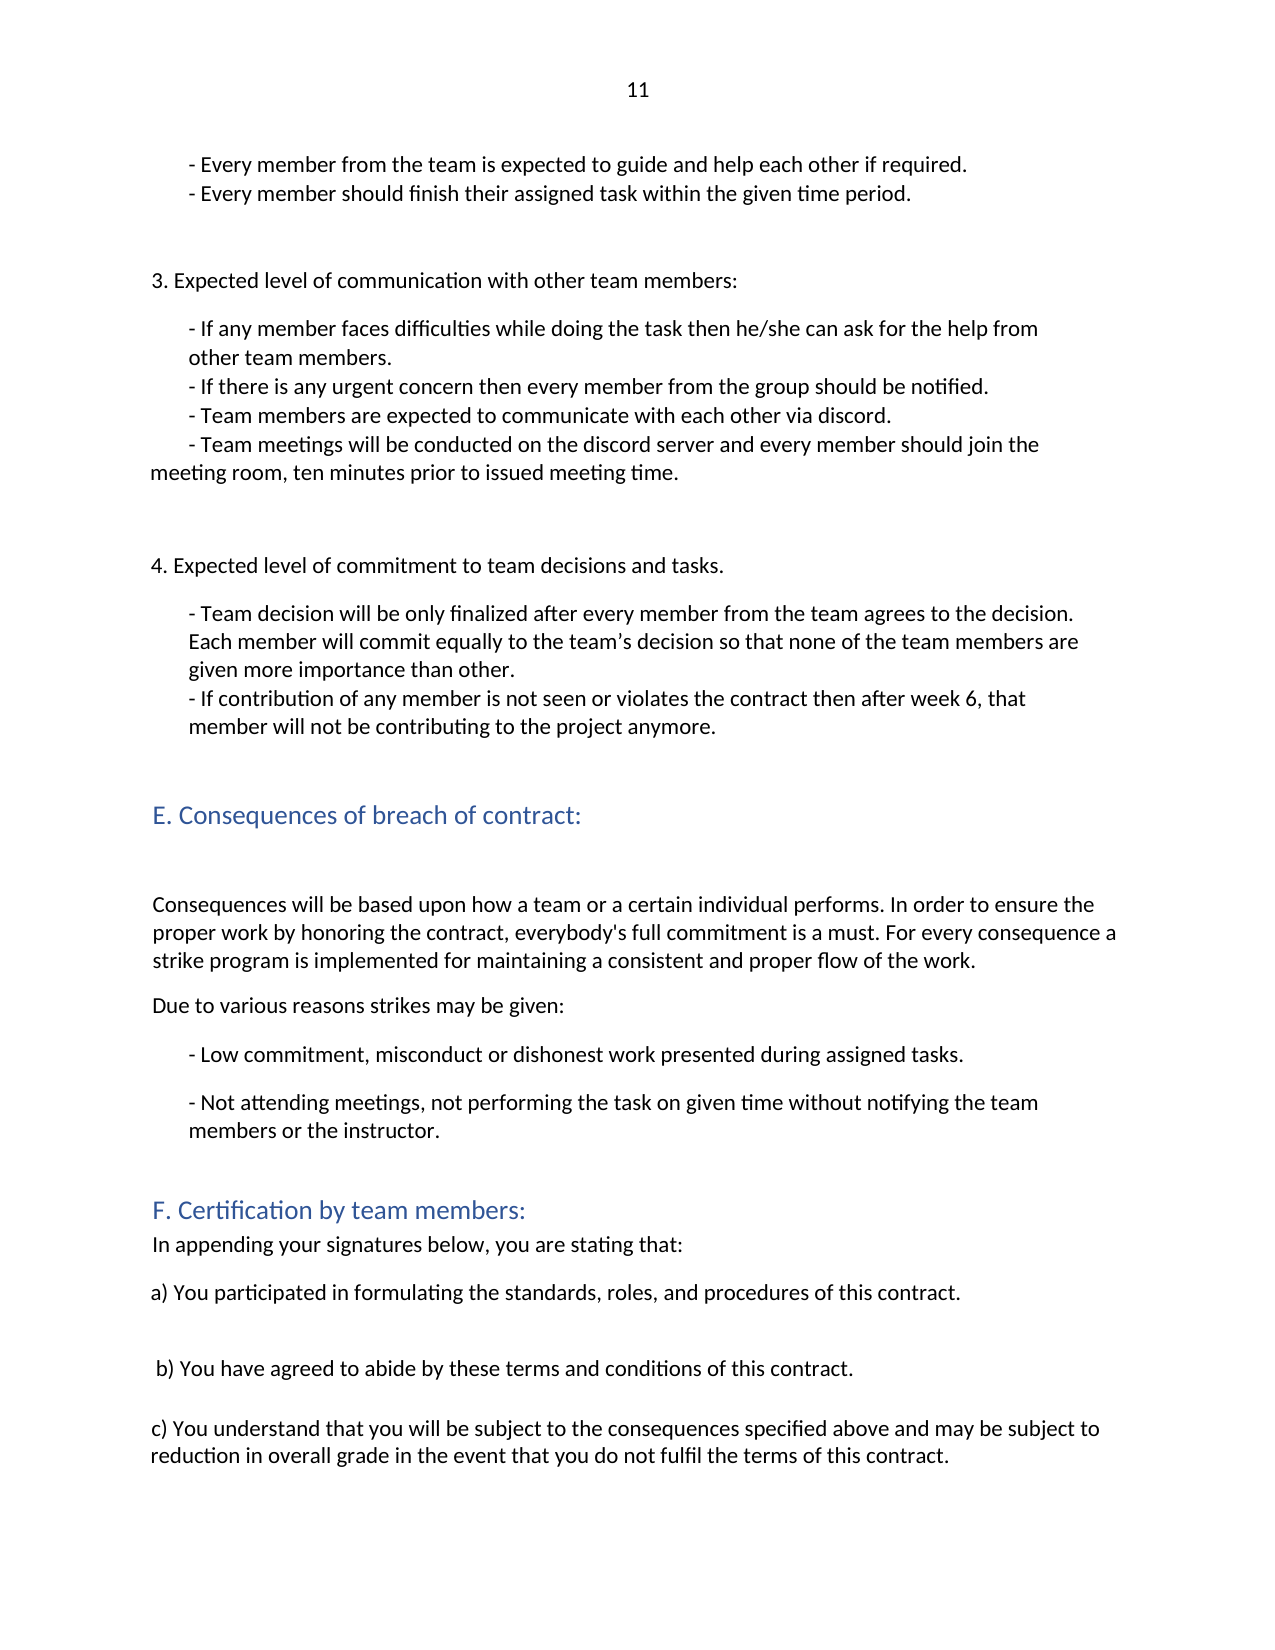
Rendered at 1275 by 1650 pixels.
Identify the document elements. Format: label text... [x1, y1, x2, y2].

text - Every member should finish their assigned task within the given time period. [188, 179, 1018, 207]
text In appending your signatures below, you are stating that: [152, 1230, 1125, 1258]
text 4. Expected level of commitment to team decisions and tasks. [151, 551, 1125, 579]
text a) You participated in formulating the standards, roles, and procedures of this contract. [150, 1278, 993, 1306]
text E. Consequences of breach of contract: [152, 798, 1125, 832]
text - Team decision will be only finalized after every member from the team agrees to the decision. Each member will commit equally to the team’s decision so that none of the team members are given more importance than other. [188, 599, 1106, 683]
text Consequences will be based upon how a team or a certain individual performs. In order to ensure the proper work by honoring the contract, everybody's full commitment is a must. For every consequence a strike program is implemented for maintaining a consistent and proper flow of the work. [152, 890, 1125, 974]
text - Team members are expected to communicate with each other via discord. [150, 401, 1096, 429]
text - If any member faces difficulties while doing the task then he/she can ask for the help from other team members. [188, 314, 1096, 371]
text - Team meetings will be conducted on the discord server and every member should join the meeting room, ten minutes prior to issued meeting time. [150, 430, 1096, 486]
text 3. Expected level of communication with other team members: [151, 267, 1125, 294]
text - If there is any urgent concern then every member from the group should be notified. [150, 372, 1096, 400]
text c) You understand that you will be subject to the consequences specified above and may be subject to reduction in overall grade in the event that you do not fulfil the terms of this contract. [150, 1414, 1106, 1470]
text b) You have agreed to abide by these terms and conditions of this contract. [150, 1354, 993, 1382]
text Due to various reasons strikes may be given: [152, 991, 1125, 1019]
text - Low commitment, misconduct or dishonest work presented during assigned tasks. [188, 1040, 1096, 1068]
text - If contribution of any member is not seen or violates the contract then after week 6, that member will not be contributing to the project anymore. [188, 684, 1083, 740]
text F. Certification by team members: [152, 1193, 1125, 1226]
text - Every member from the team is expected to guide and help each other if required. [188, 150, 1018, 178]
text - Not attending meetings, not performing the task on given time without notifying the team members or the instructor. [188, 1088, 1096, 1144]
